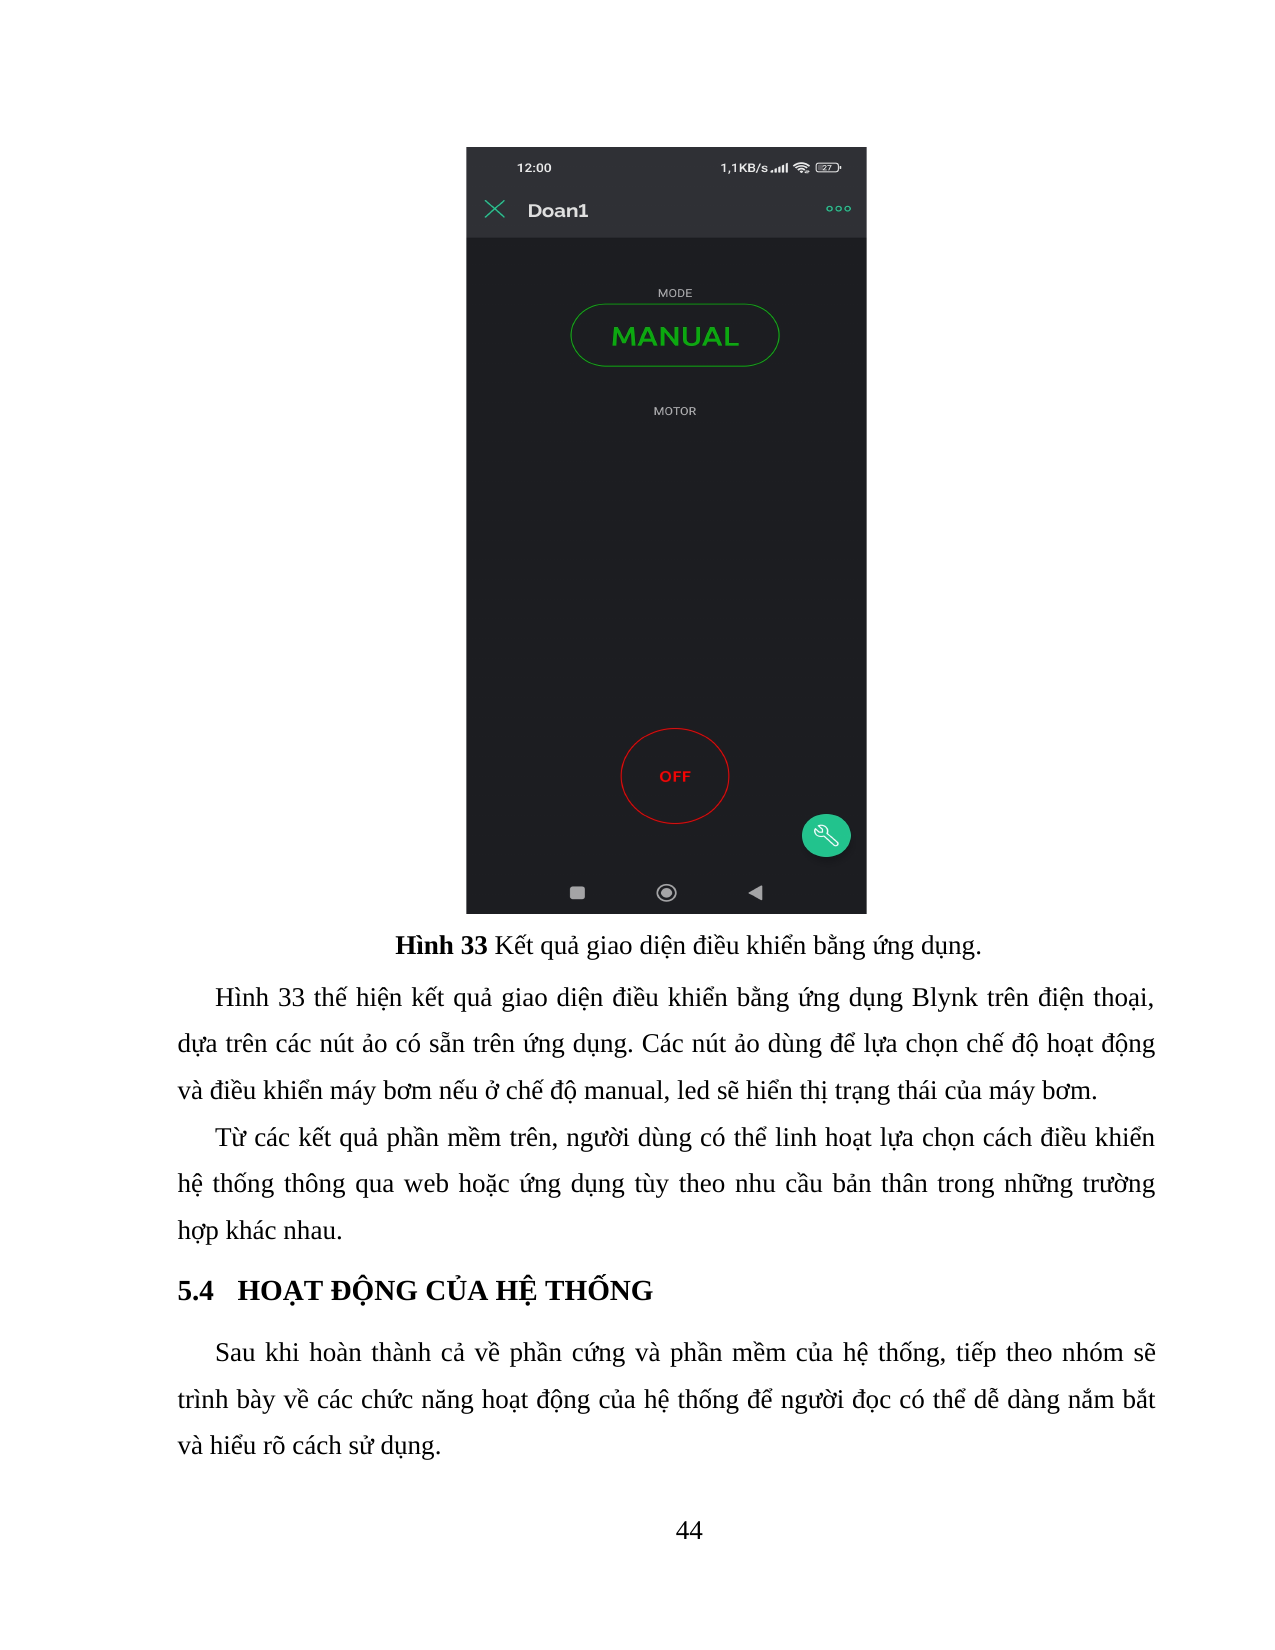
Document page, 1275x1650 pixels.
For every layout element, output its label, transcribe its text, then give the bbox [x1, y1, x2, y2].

subtitle HOẠT ĐỘNG CỦA HỆ THỐNG [177, 1273, 1157, 1307]
text Sau khi hoàn thành cả về phần cứng và phần mềm của hệ thống, tiếp theo nhóm sẽ trình bày về các chức năng hoạt động của hệ thống để người đọc có thể dễ dàng nắm bắt và hiểu rõ cách sử dụng. [177, 1336, 1157, 1461]
text Hình 33 thế hiện kết quả giao diện điều khiển bằng ứng dụng Blynk trên điện thoại, dựa trên các nút ảo có sẵn trên ứng dụng. Các nút ảo dùng để lựa chọn chế độ hoạt động và điều khiển máy bơm nếu ở chế độ manual, led sẽ hiển thị trạng thái của máy bơm. [177, 981, 1157, 1105]
picture [466, 147, 867, 914]
table_header [177, 148, 1156, 929]
text Từ các kết quả phần mềm trên, người dùng có thể linh hoạt lựa chọn cách điều khiển hệ thống thông qua web hoặc ứng dụng tùy theo nhu cầu bản thân trong những trường hợp khác nhau. [177, 1121, 1157, 1245]
table_cell Hình 33 Kết quả giao diện điều khiển bằng ứng dụng. [177, 929, 1156, 981]
